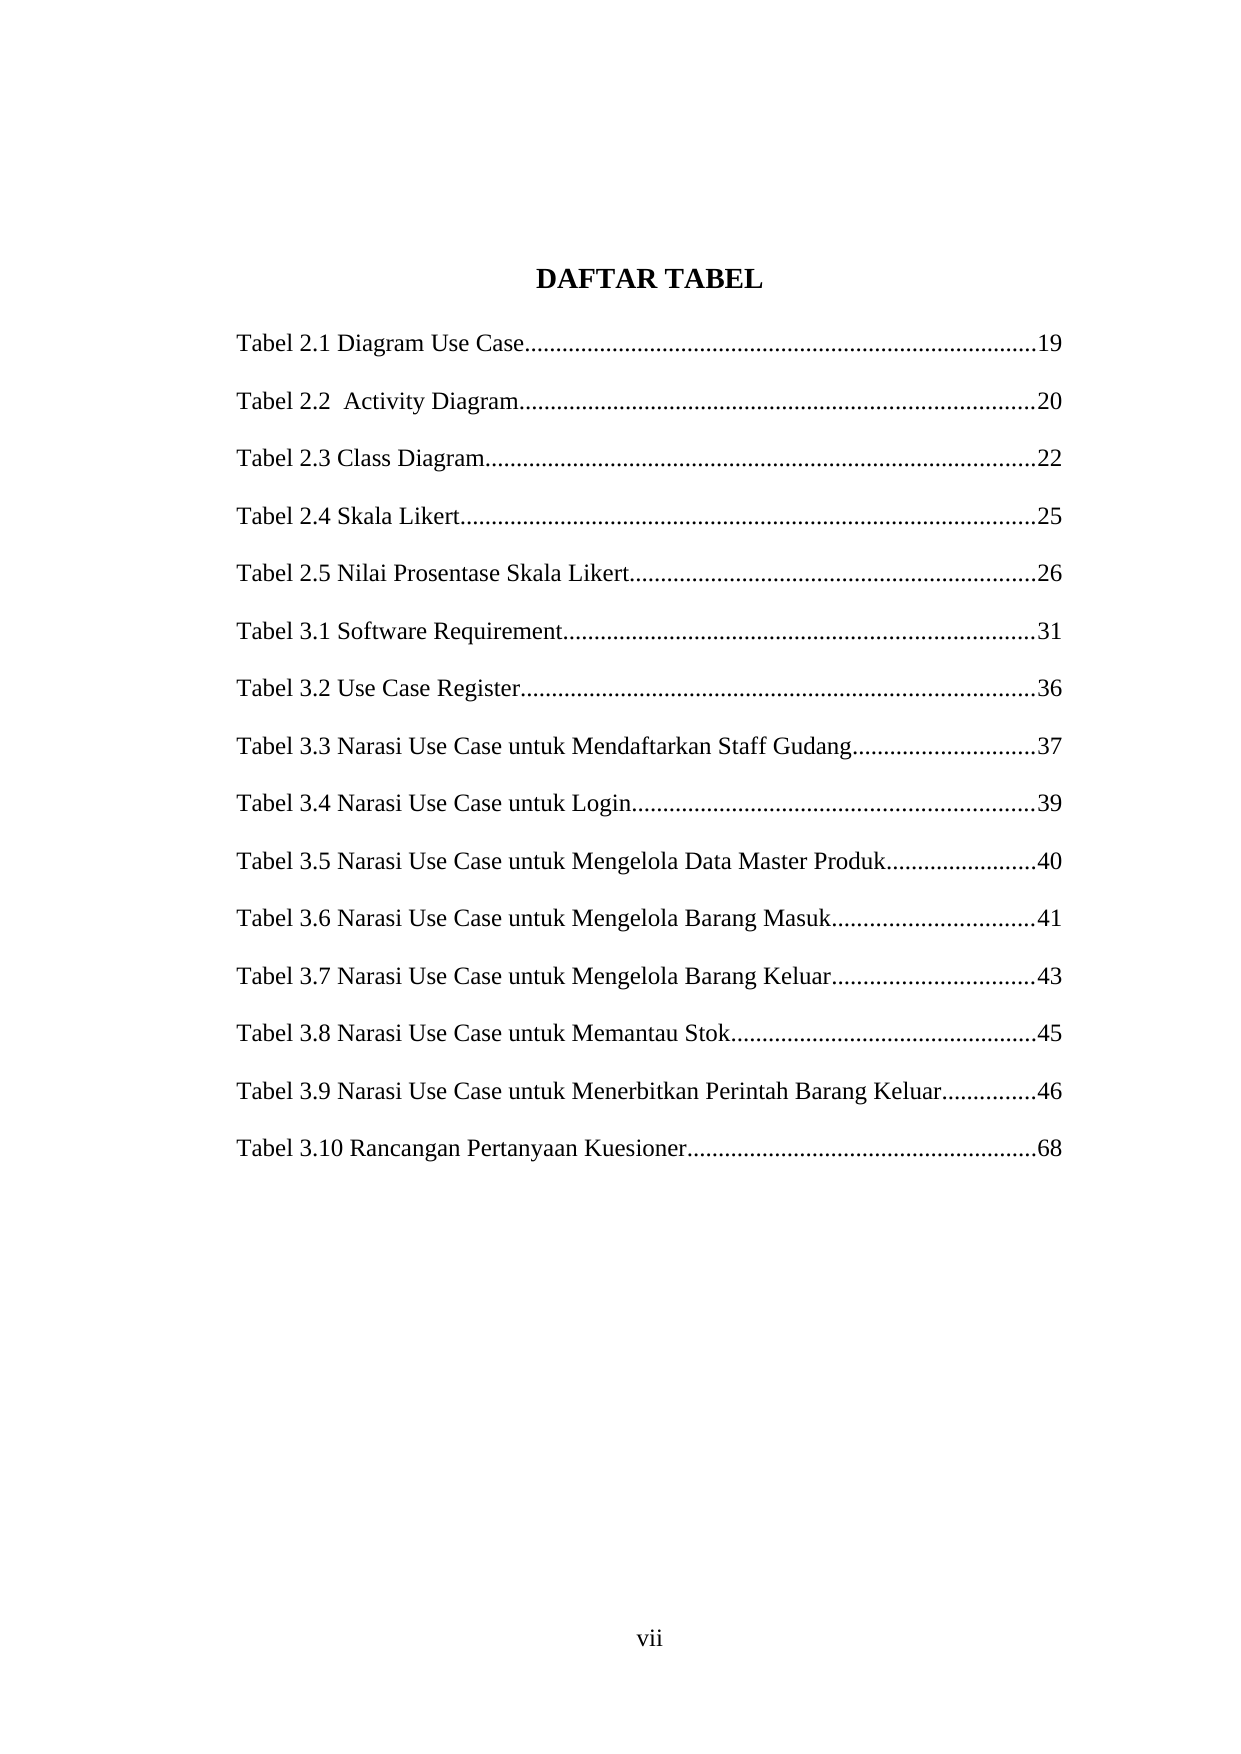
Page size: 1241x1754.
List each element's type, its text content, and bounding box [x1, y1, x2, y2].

text Tabel 3.5 Narasi Use Case untuk Mengelola Data Master Produk 40 [236, 846, 1063, 874]
text Tabel 2.4 Skala Likert 25 [236, 501, 1063, 529]
text Tabel 3.8 Narasi Use Case untuk Memantau Stok 45 [236, 1018, 1063, 1047]
text Tabel 3.3 Narasi Use Case untuk Mendaftarkan Staff Gudang 37 [236, 731, 1063, 759]
text Tabel 3.10 Rancangan Pertanyaan Kuesioner 68 [236, 1133, 1063, 1162]
text Tabel 3.7 Narasi Use Case untuk Mengelola Barang Keluar 43 [236, 961, 1063, 989]
text Tabel 2.1 Diagram Use Case 19 [236, 328, 1063, 357]
text Tabel 2.2 Activity Diagram 20 [236, 386, 1063, 414]
text Tabel 3.2 Use Case Register 36 [236, 673, 1063, 702]
text Tabel 3.9 Narasi Use Case untuk Menerbitkan Perintah Barang Keluar 46 [236, 1076, 1063, 1104]
subtitle DAFTAR TABEL [236, 261, 1063, 295]
text Tabel 3.4 Narasi Use Case untuk Login 39 [236, 788, 1063, 817]
text Tabel 3.6 Narasi Use Case untuk Mengelola Barang Masuk 41 [236, 903, 1063, 932]
text Tabel 3.1 Software Requirement 31 [236, 616, 1063, 644]
text Tabel 2.3 Class Diagram 22 [236, 443, 1063, 472]
text Tabel 2.5 Nilai Prosentase Skala Likert 26 [236, 558, 1063, 587]
